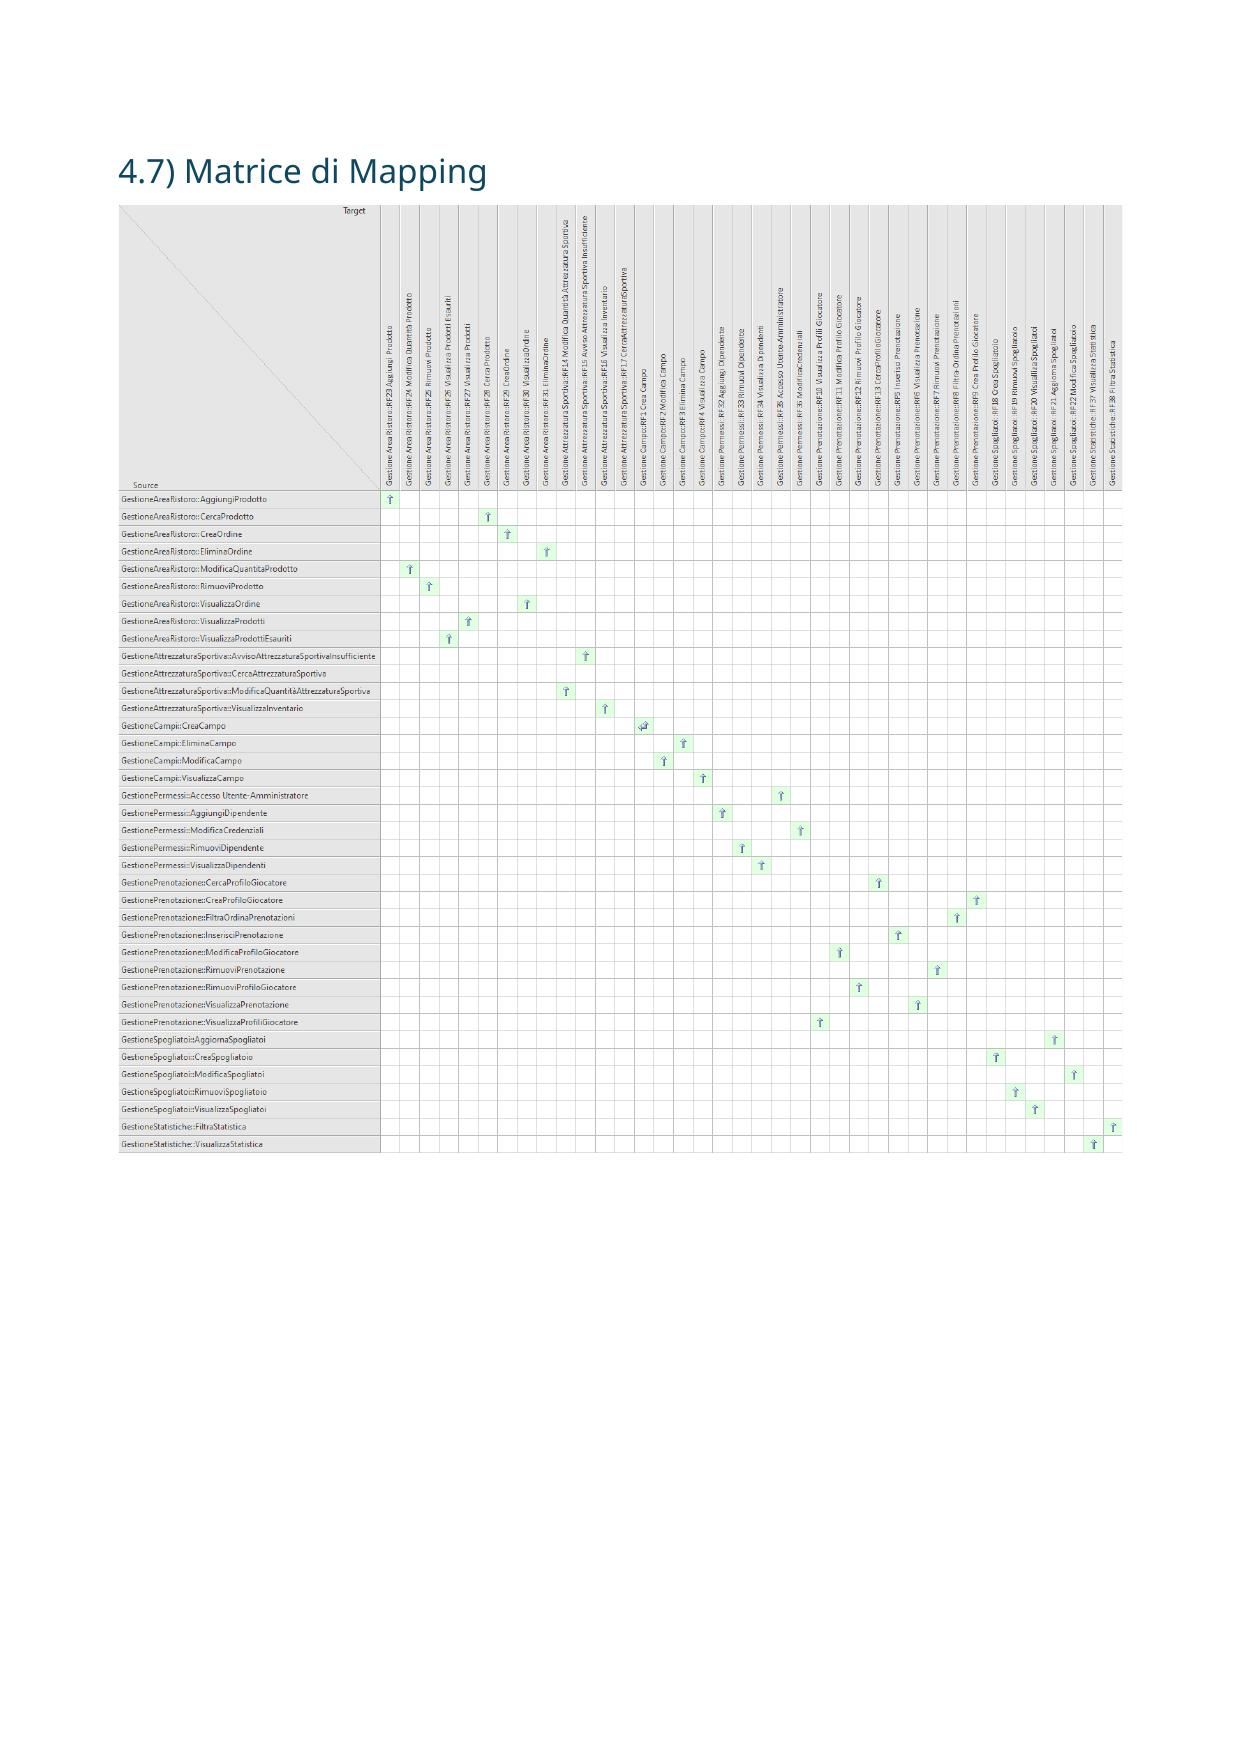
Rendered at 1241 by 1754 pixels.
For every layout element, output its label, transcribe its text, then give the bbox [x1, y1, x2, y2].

picture [118, 205, 1123, 1153]
subtitle 4.7) Matrice di Mapping [118, 148, 1122, 193]
